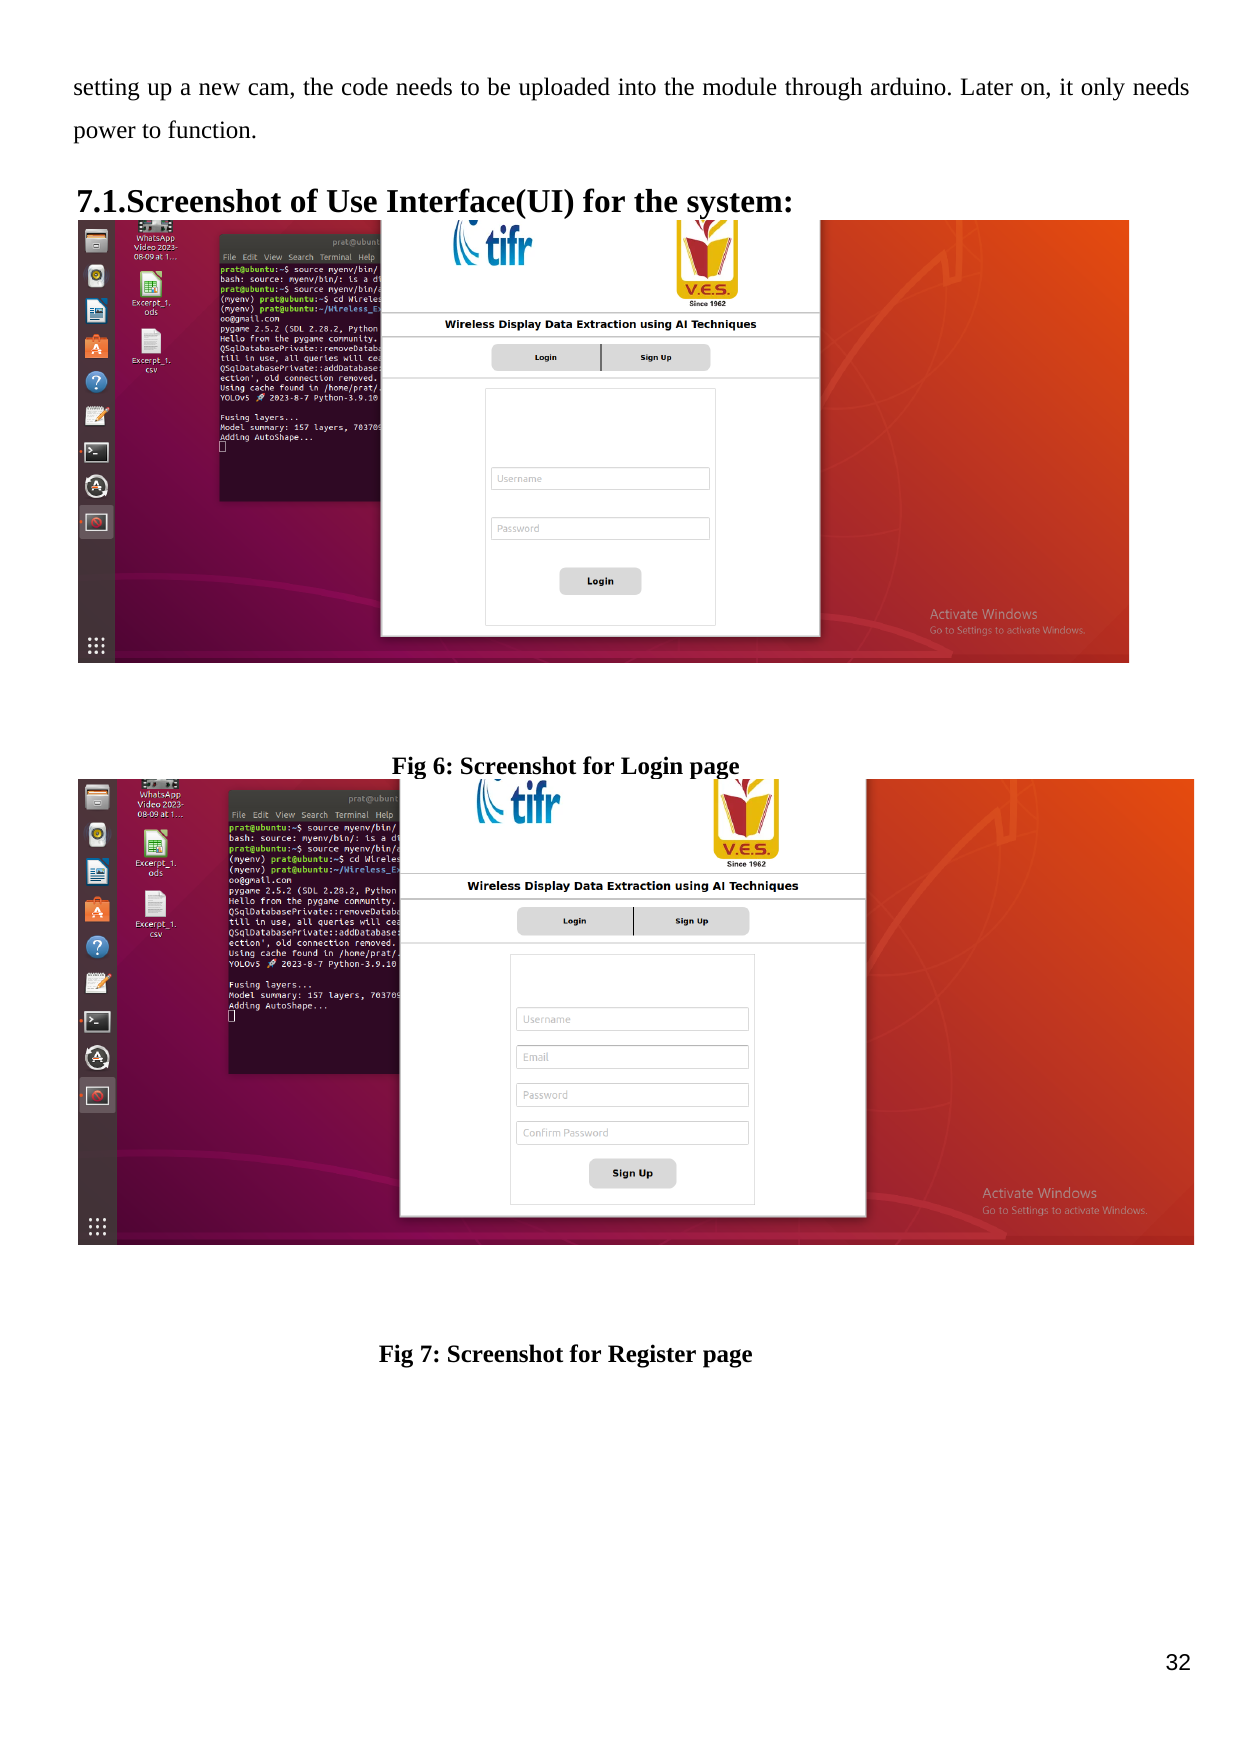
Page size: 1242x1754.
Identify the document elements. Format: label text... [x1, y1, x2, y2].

picture [78, 779, 1195, 1245]
text 7.1.Screenshot of Use Interface(UI) for the system: [76, 182, 1191, 220]
picture [78, 220, 1130, 663]
text Fig 6: Screenshot for Login page [78, 663, 1053, 779]
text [73, 72, 1191, 143]
text Fig 7: Screenshot for Register page [78, 1245, 1053, 1368]
